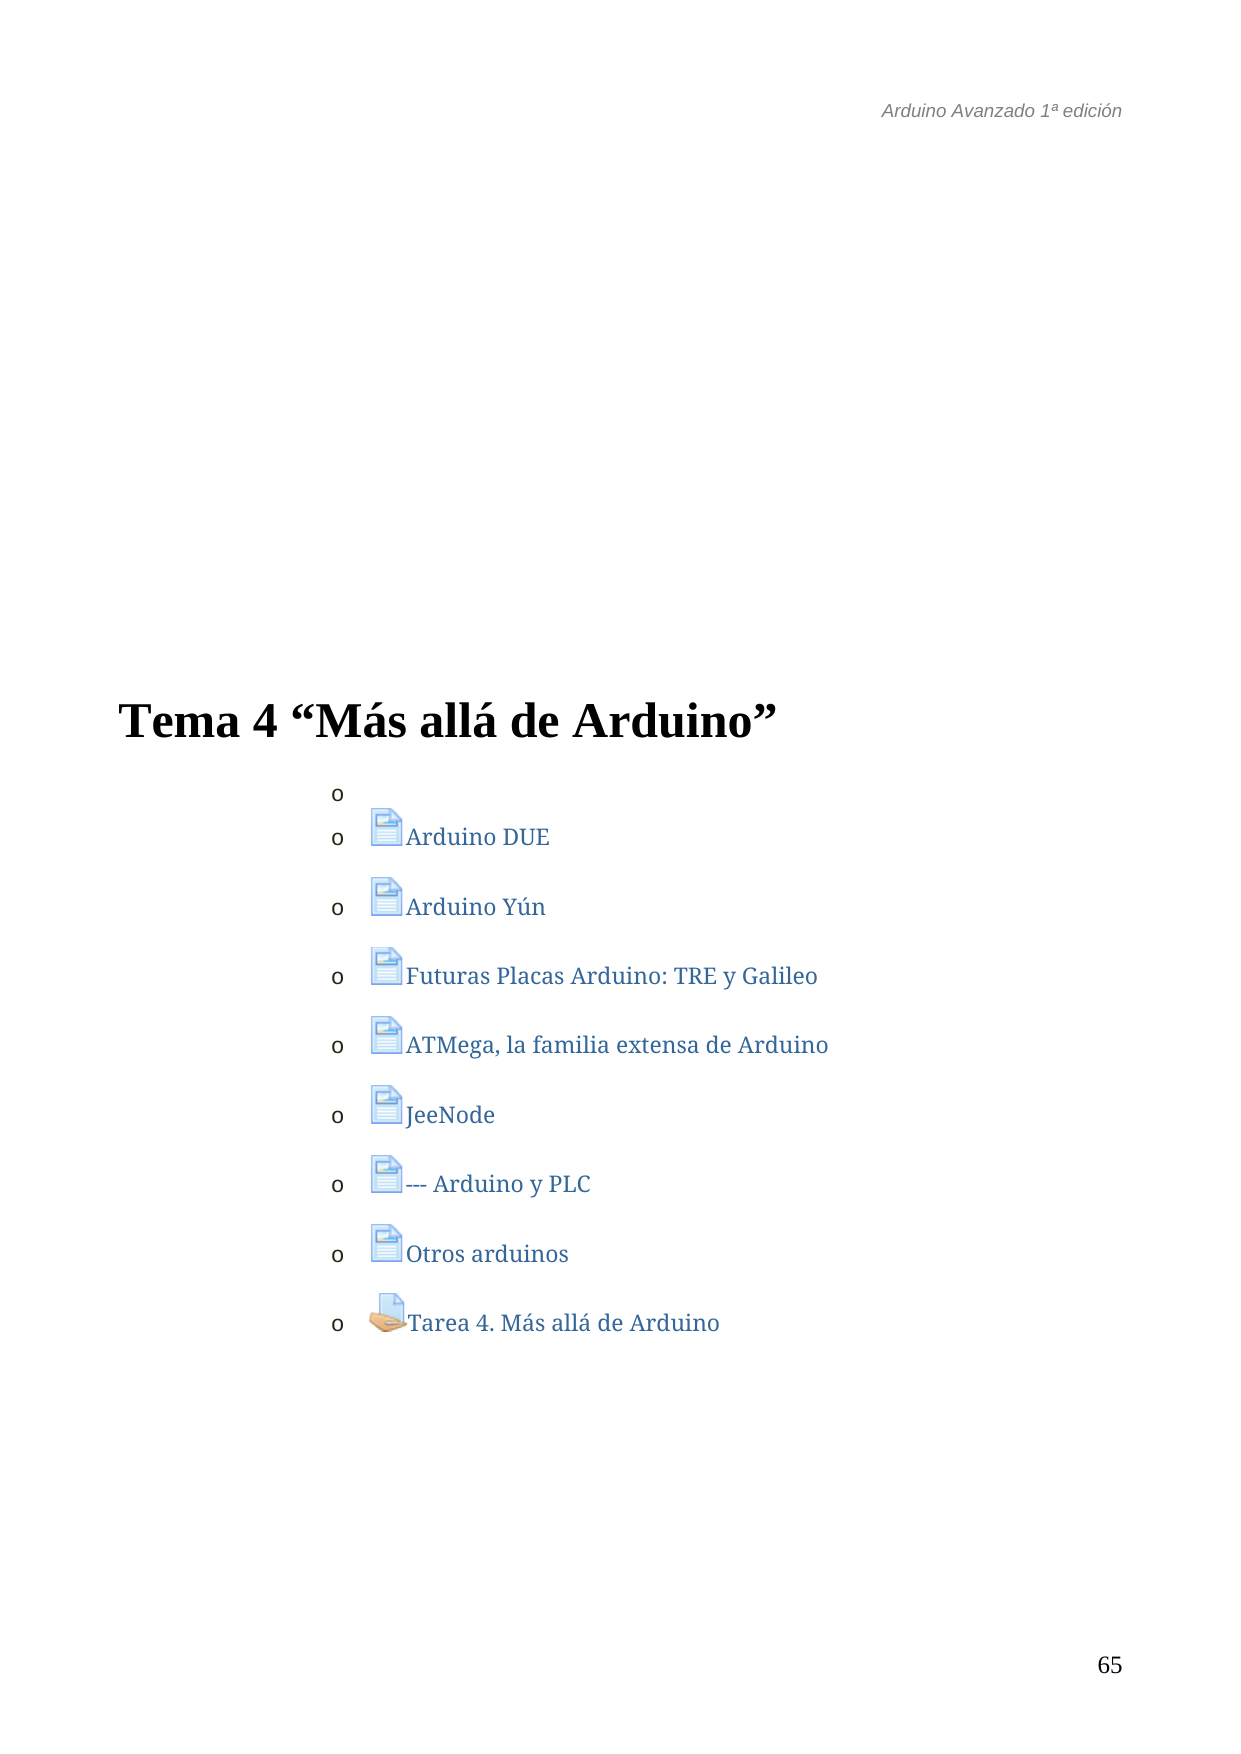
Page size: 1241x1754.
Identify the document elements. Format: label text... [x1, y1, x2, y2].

list Arduino Yún [331, 878, 997, 922]
list Otros arduinos [331, 1224, 997, 1269]
picture [368, 1224, 406, 1262]
list JeeNode [331, 1086, 997, 1130]
list Arduino DUE [331, 808, 997, 853]
list ATMega, la familia extensa de Arduino [331, 1016, 997, 1061]
picture [368, 1155, 406, 1193]
list Futuras Placas Arduino: TRE y Galileo [331, 947, 997, 991]
picture [368, 877, 406, 916]
subtitle Tema 4 “Más allá de Arduino” [118, 690, 1122, 748]
list Tarea 4. Más allá de Arduino [331, 1294, 997, 1338]
picture [368, 1085, 406, 1124]
picture [368, 947, 406, 985]
list --- Arduino y PLC [331, 1155, 997, 1199]
picture [368, 808, 406, 846]
picture [368, 1016, 406, 1054]
picture [368, 1293, 408, 1332]
